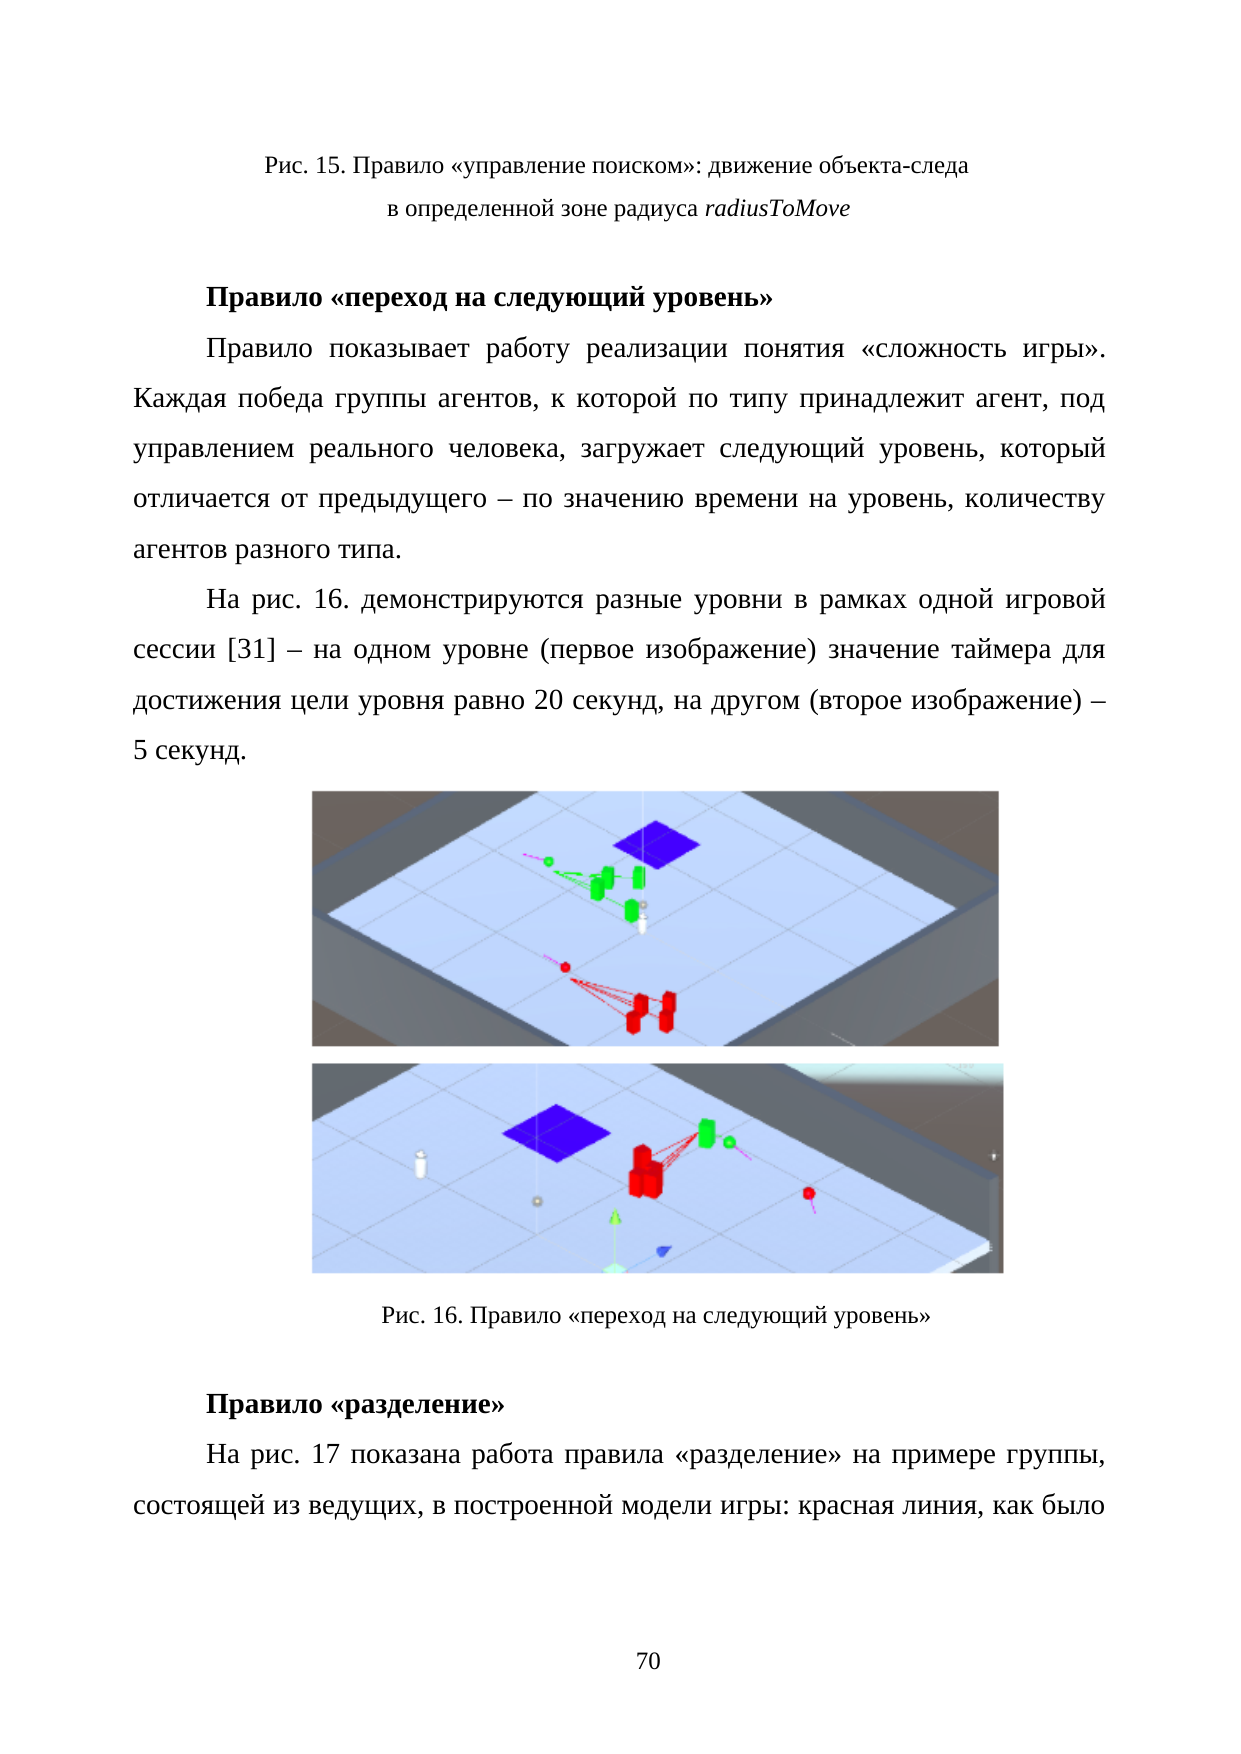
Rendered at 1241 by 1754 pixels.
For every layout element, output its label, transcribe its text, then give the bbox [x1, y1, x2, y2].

text Правило показывает работу реализации понятия «сложность игры». Каждая победа группы агентов, к которой по типу принадлежит агент, под управлением реального человека, загружает следующий уровень, который отличается от предыдущего – по значению времени на уровень, количеству агентов разного типа. [133, 330, 1107, 564]
text Рис. 15. Правило «управление поиском»: движение объекта-следа в определенной зоне радиуса radiusToMove [133, 150, 1107, 222]
picture [303, 782, 1010, 1286]
text Рис. 16. Правило «переход на следующий уровень» [133, 1300, 1107, 1329]
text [133, 1437, 1107, 1520]
text На рис. 16. демонстрируются разные уровни в рамках одной игровой сессии [31] – на одном уровне (первое изображение) значение таймера для достижения цели уровня равно 20 секунд, на другом (второе изображение) – 5 секунд. [133, 581, 1107, 766]
text Правило «переход на следующий уровень» [133, 279, 1107, 313]
text Правило «разделение» [133, 1386, 1107, 1420]
